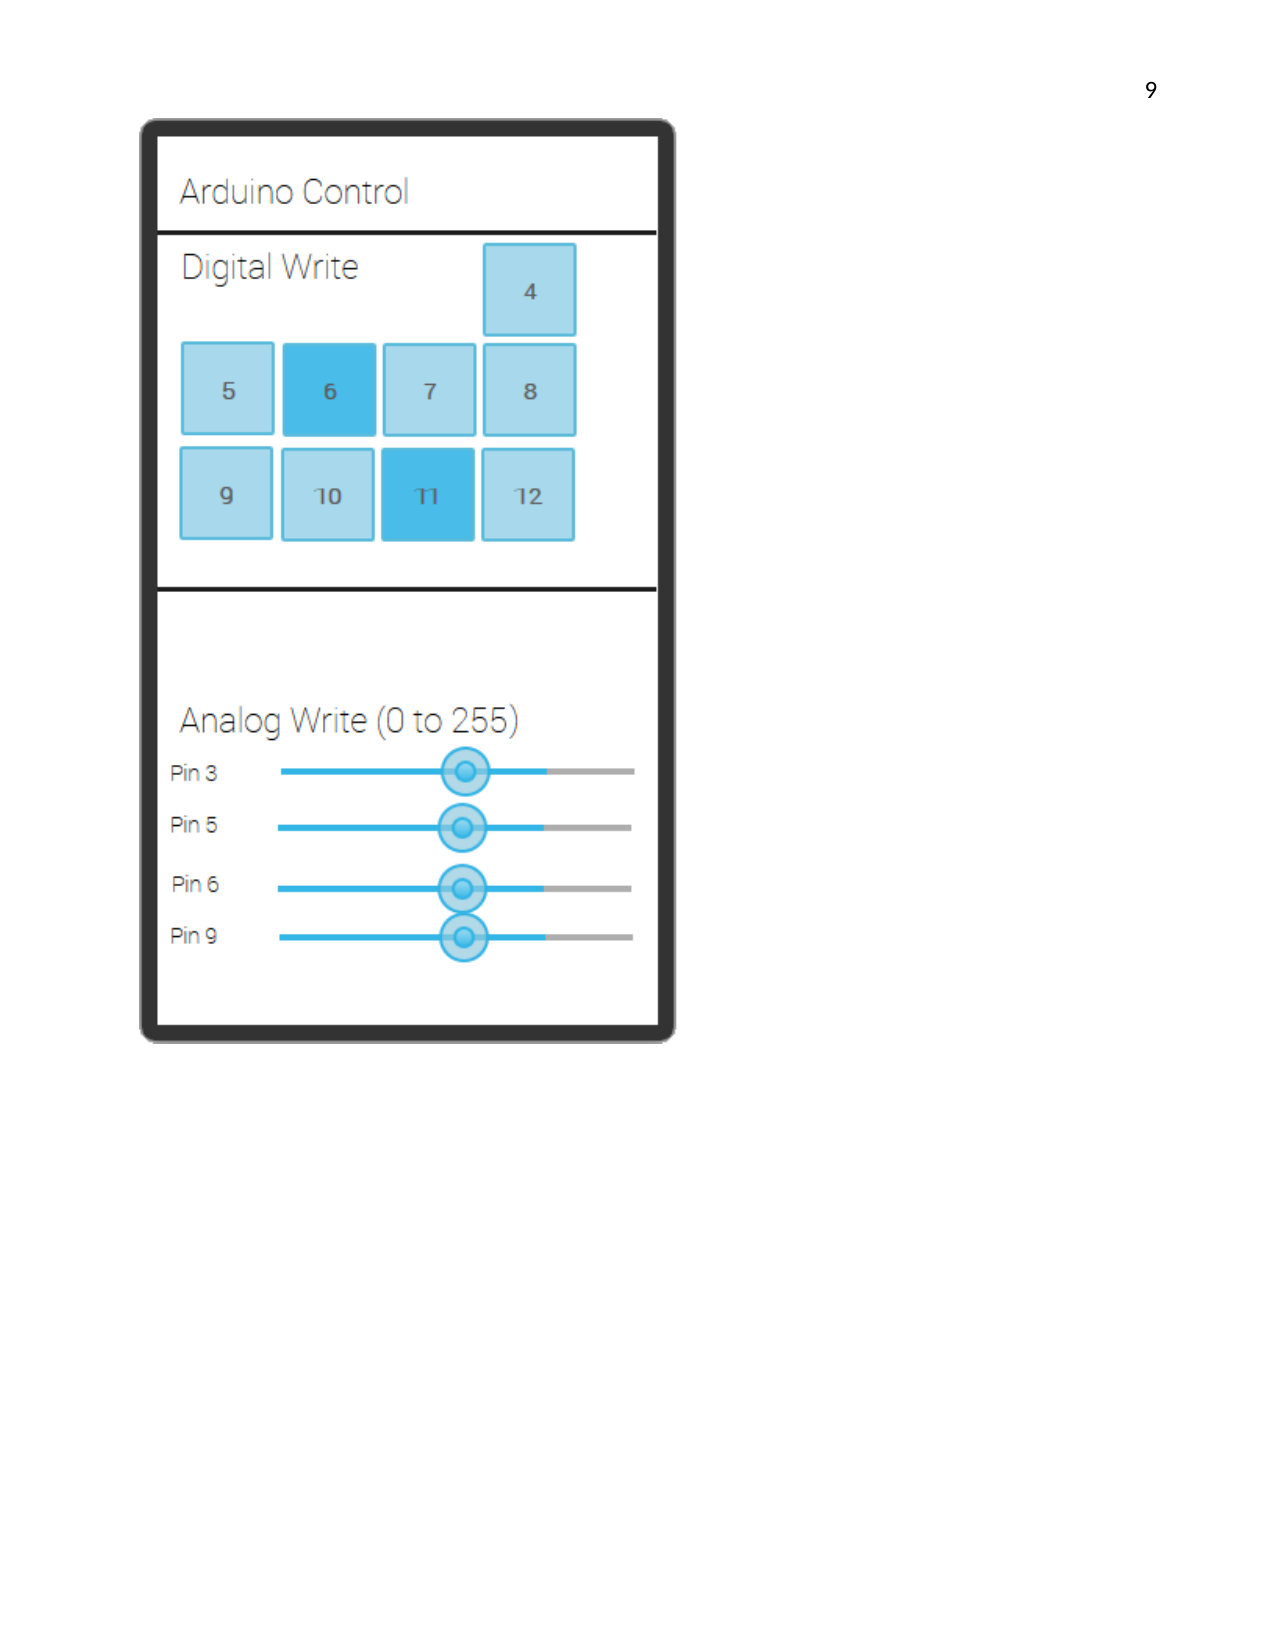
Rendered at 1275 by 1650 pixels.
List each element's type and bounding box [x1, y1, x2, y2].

picture [139, 118, 677, 1044]
